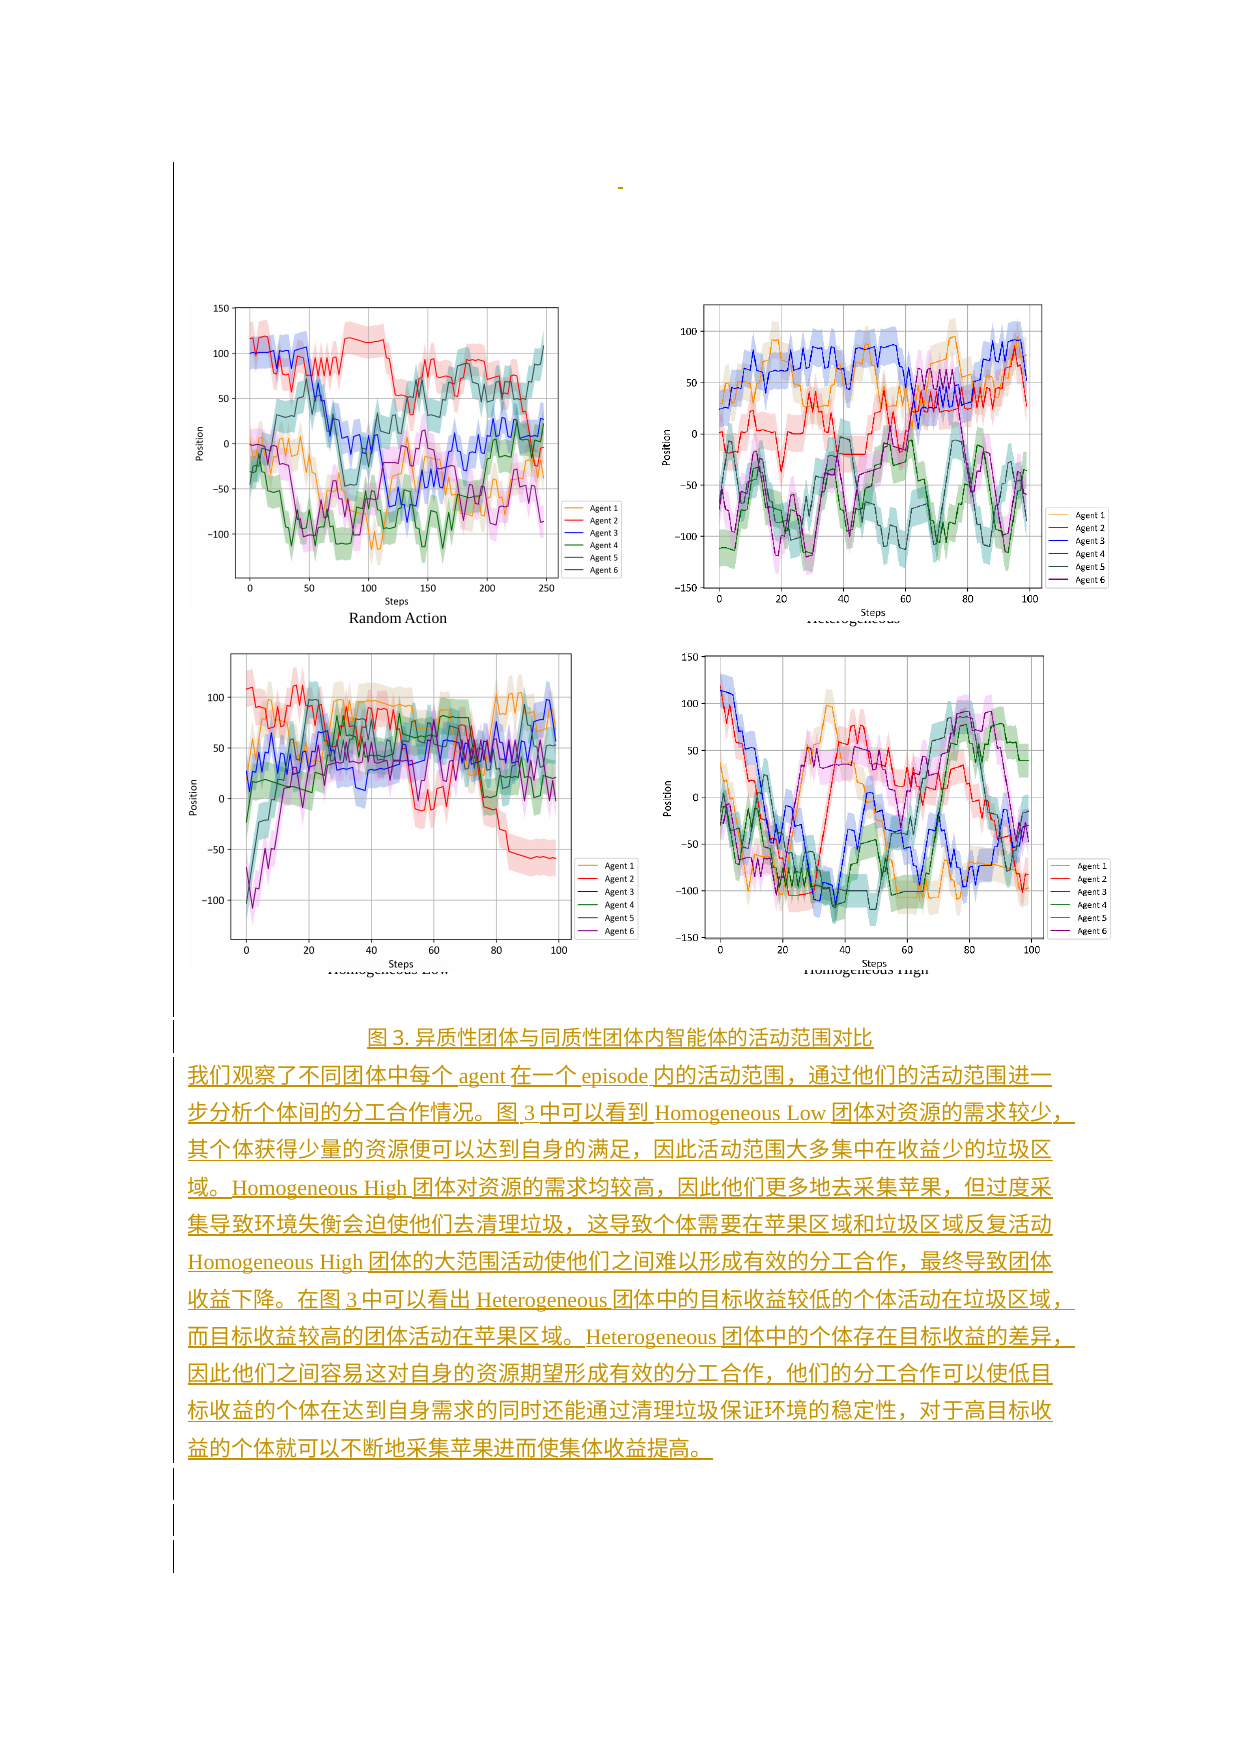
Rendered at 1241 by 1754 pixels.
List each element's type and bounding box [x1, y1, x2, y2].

picture [660, 650, 1112, 970]
picture [187, 301, 626, 609]
picture [187, 652, 642, 972]
picture [659, 301, 1112, 621]
